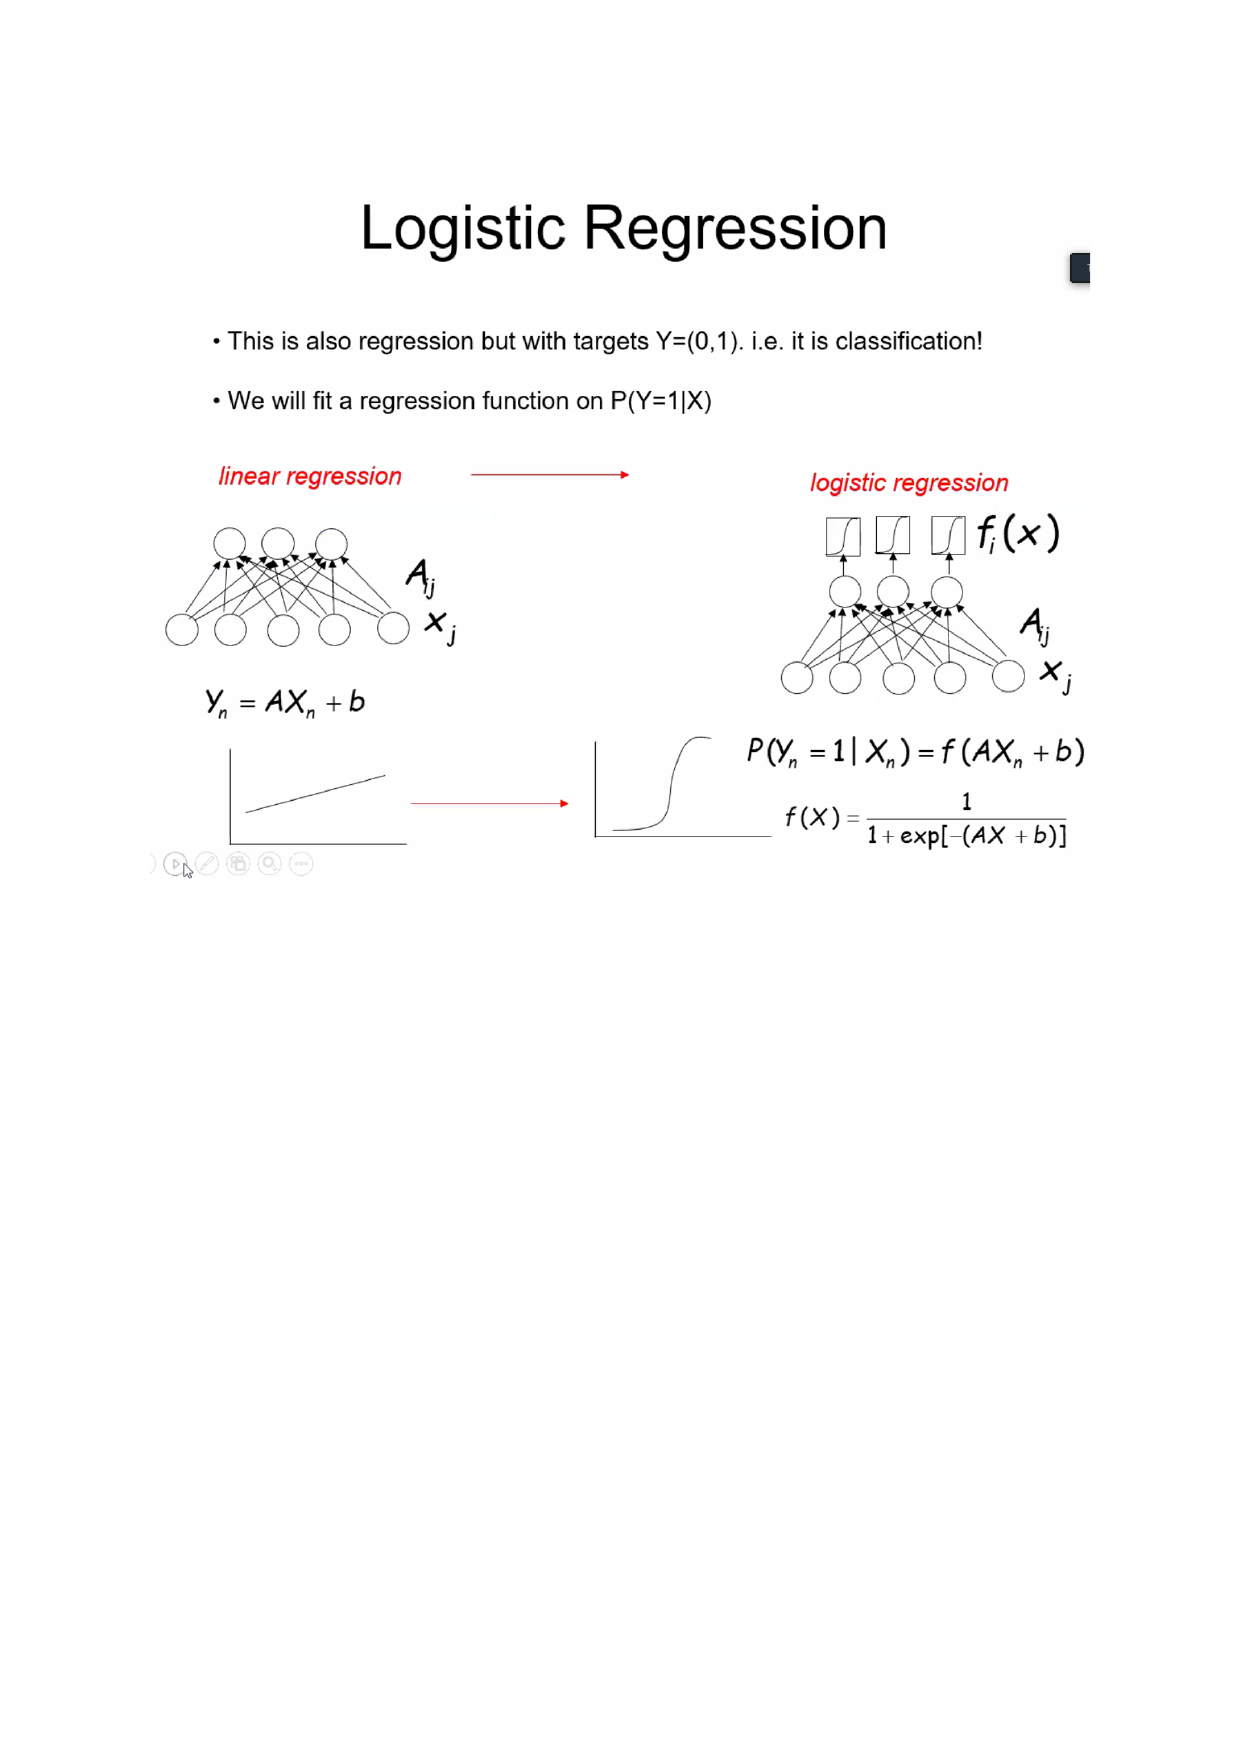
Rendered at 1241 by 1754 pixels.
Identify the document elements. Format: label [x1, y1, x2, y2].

picture [150, 150, 1091, 879]
